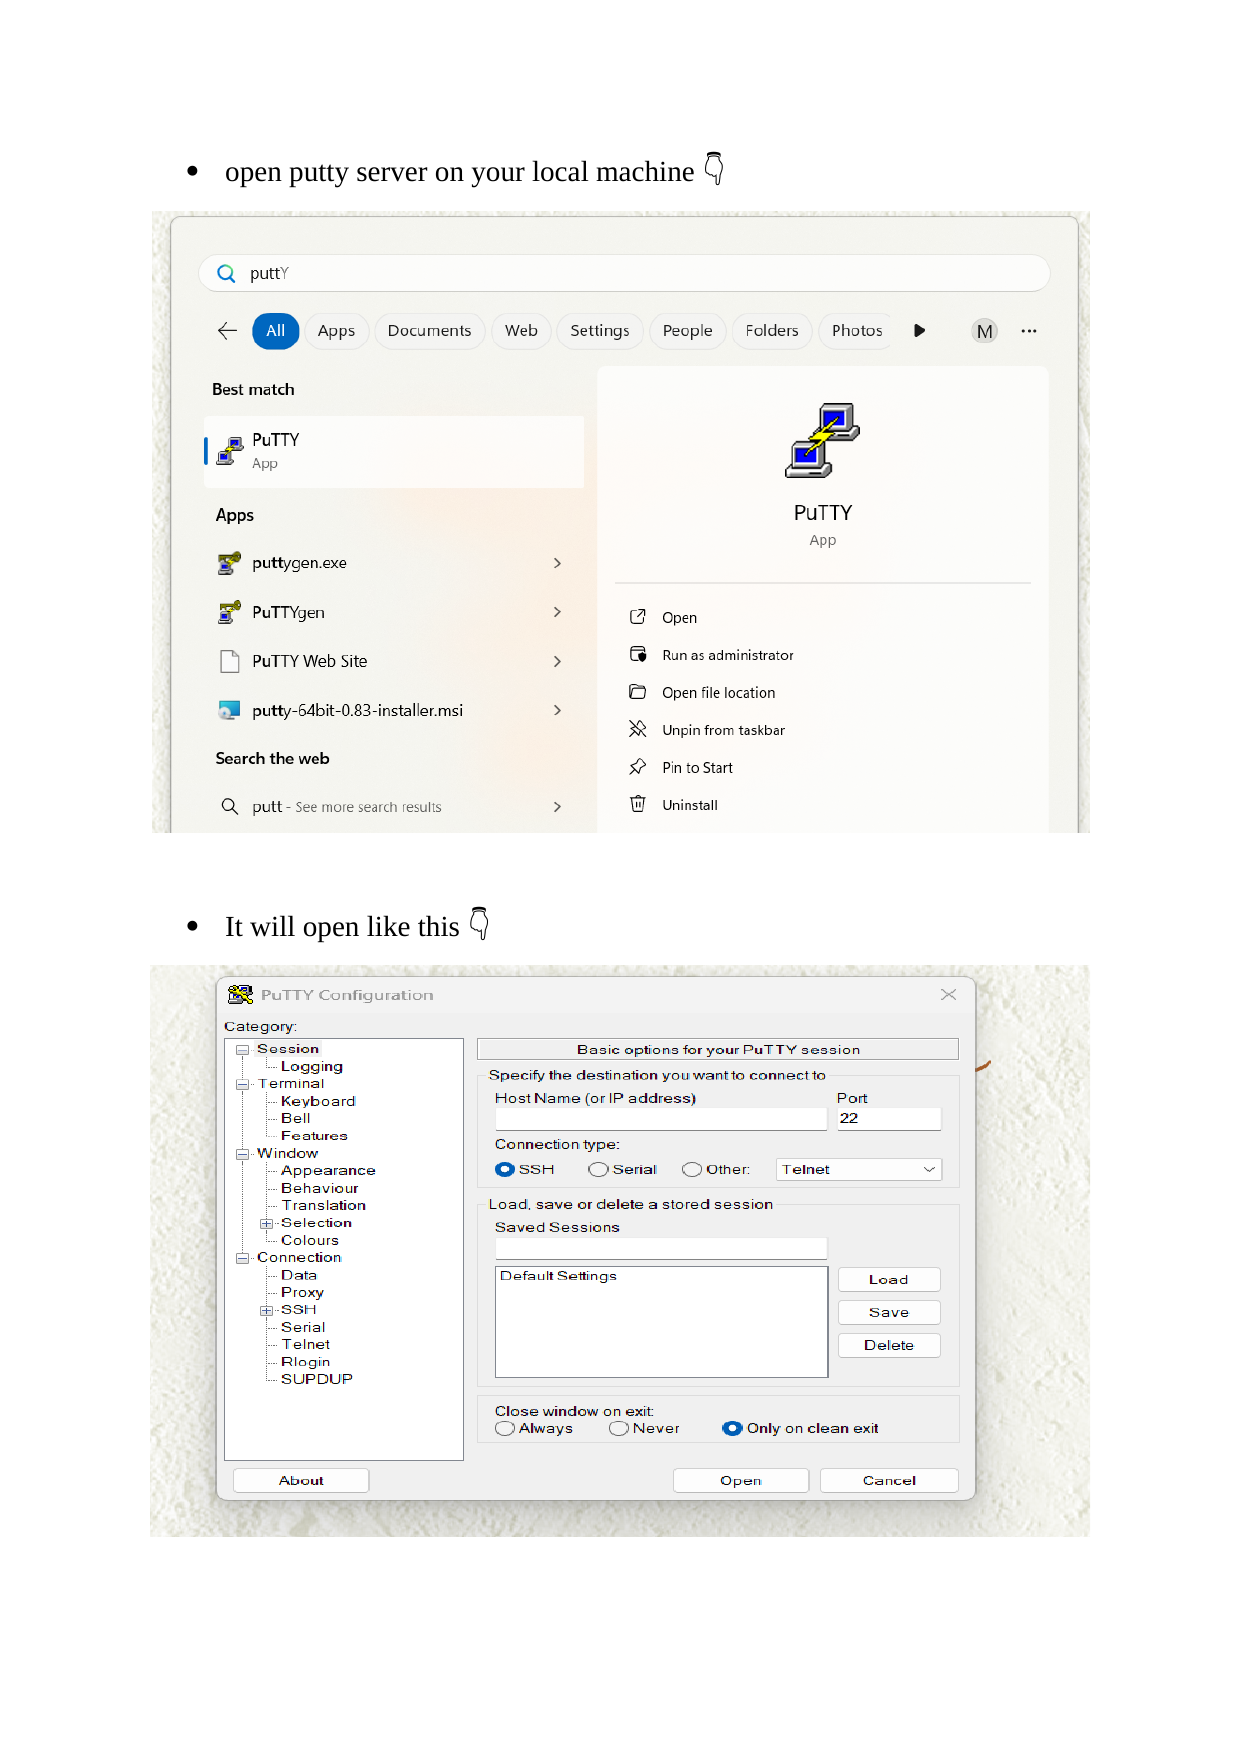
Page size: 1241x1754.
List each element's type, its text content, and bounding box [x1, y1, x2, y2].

picture [150, 209, 1091, 834]
list It will open like this [187, 906, 1090, 945]
picture [150, 965, 1091, 1537]
list open putty server on your local machine [187, 150, 1090, 190]
